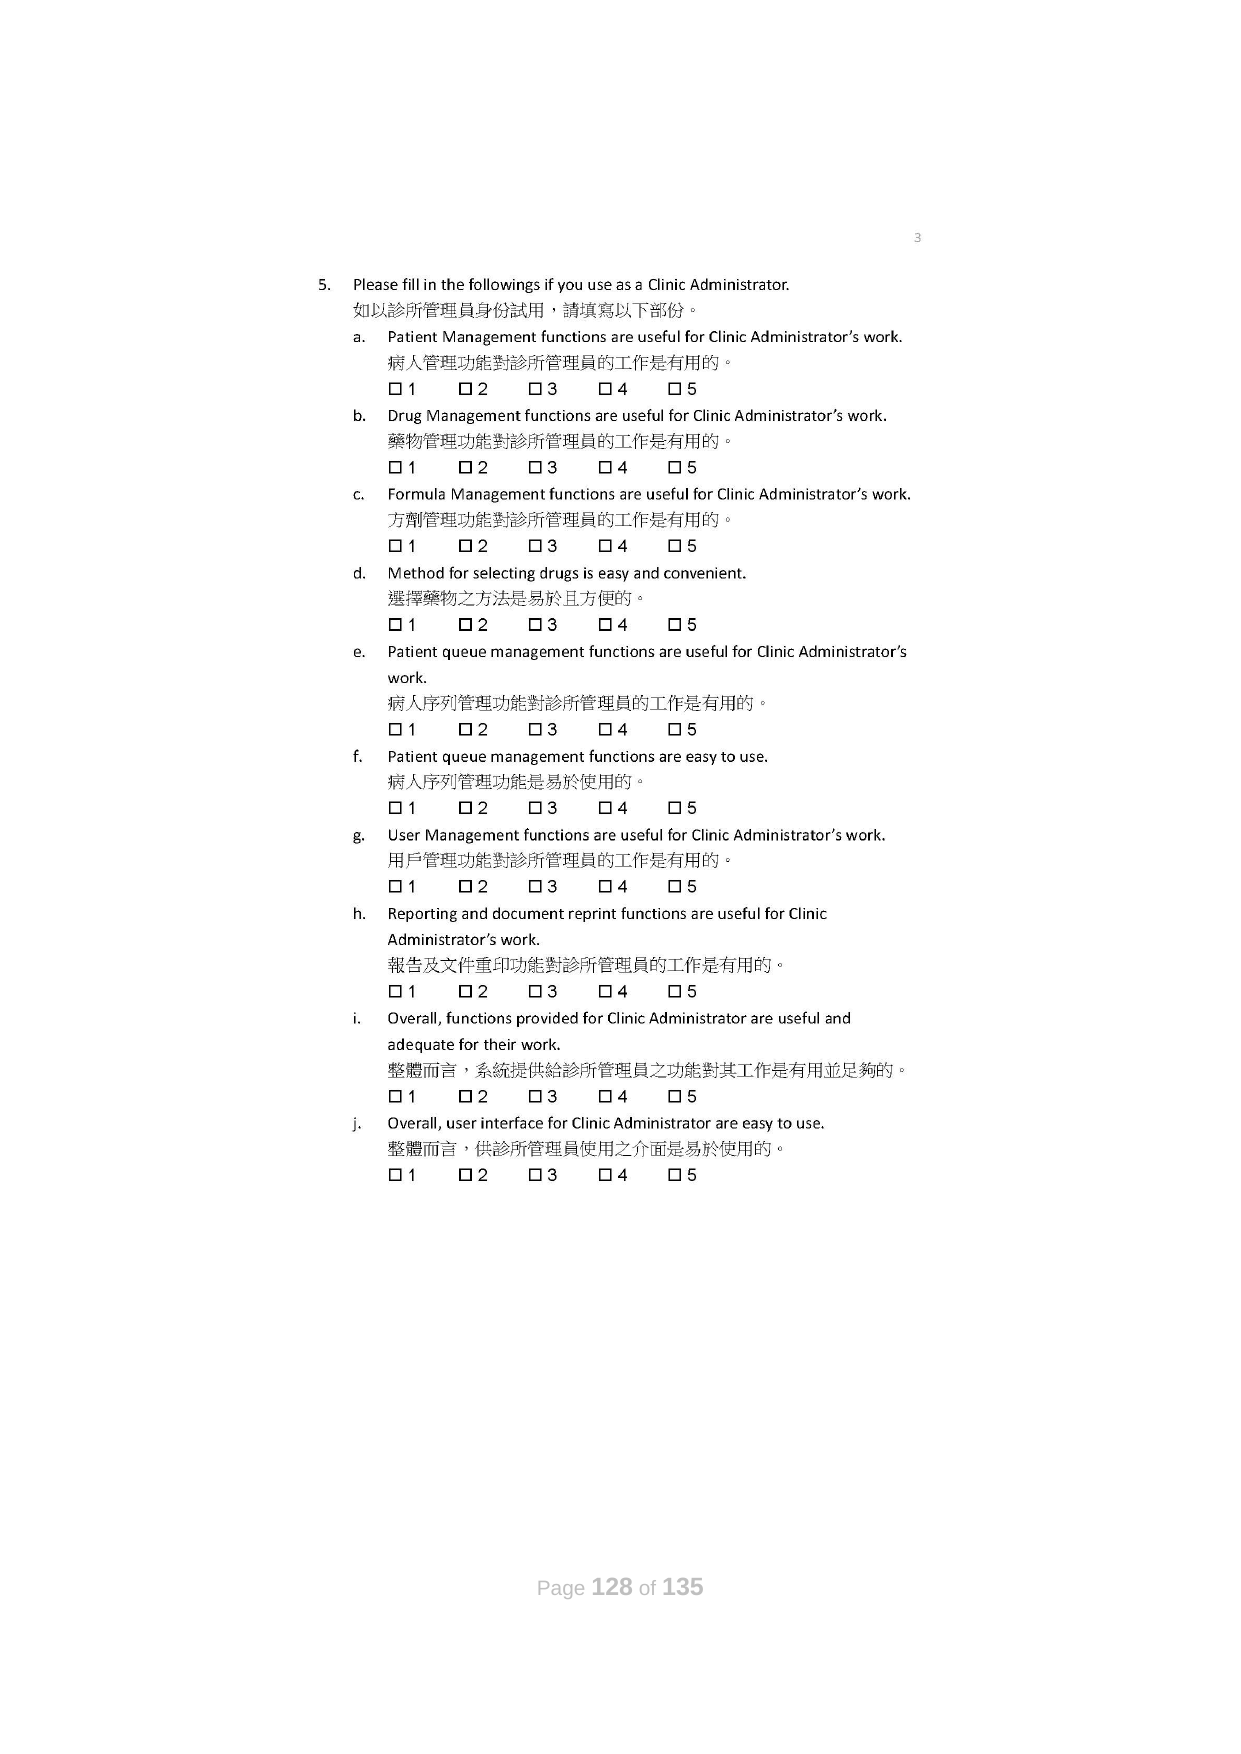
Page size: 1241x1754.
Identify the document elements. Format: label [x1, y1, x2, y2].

picture [187, 167, 1052, 1391]
